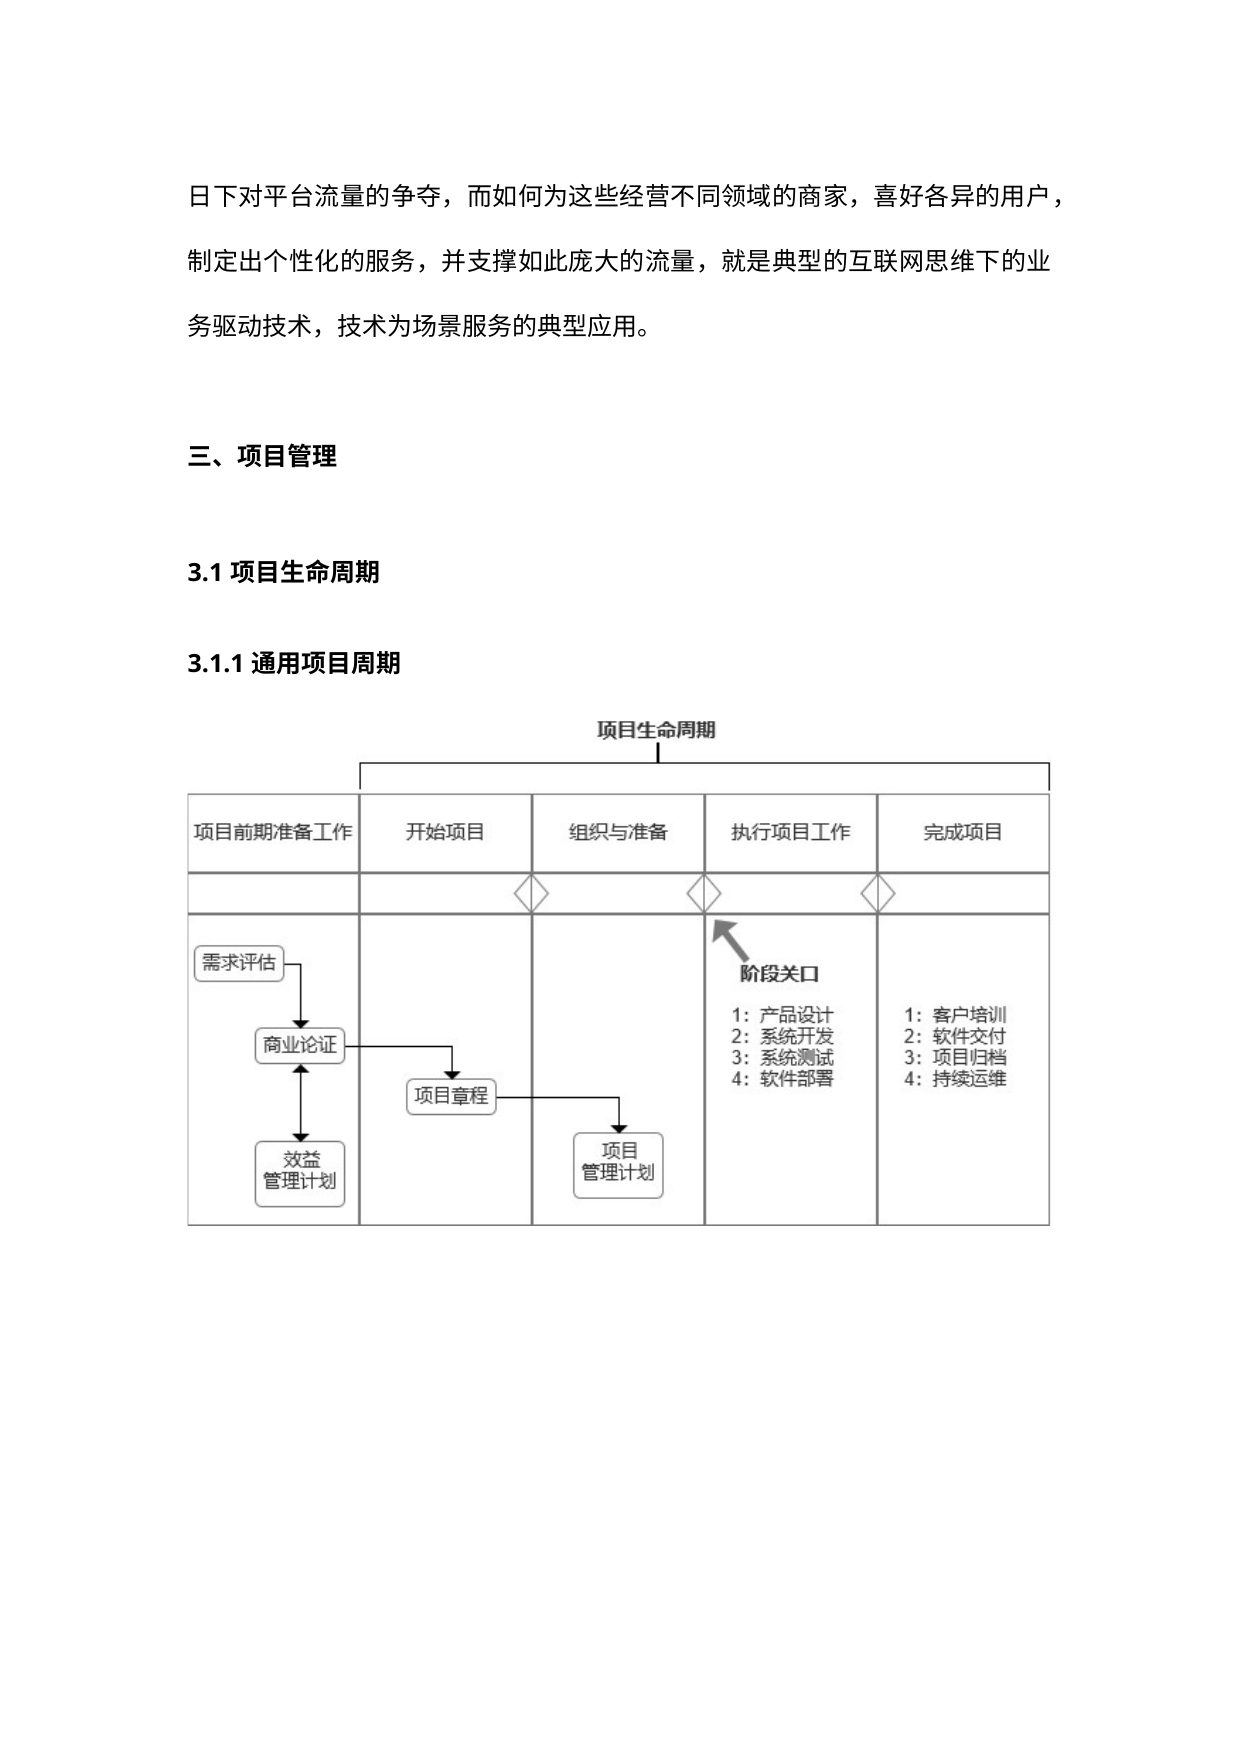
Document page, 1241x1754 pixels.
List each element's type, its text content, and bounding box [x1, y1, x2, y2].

subtitle 3.1 项目生命周期 [187, 538, 1053, 603]
picture [187, 721, 1053, 1226]
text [187, 162, 1053, 357]
subtitle 三、项目管理 [187, 422, 1053, 487]
subtitle 3.1.1 通用项目周期 [187, 629, 1053, 694]
